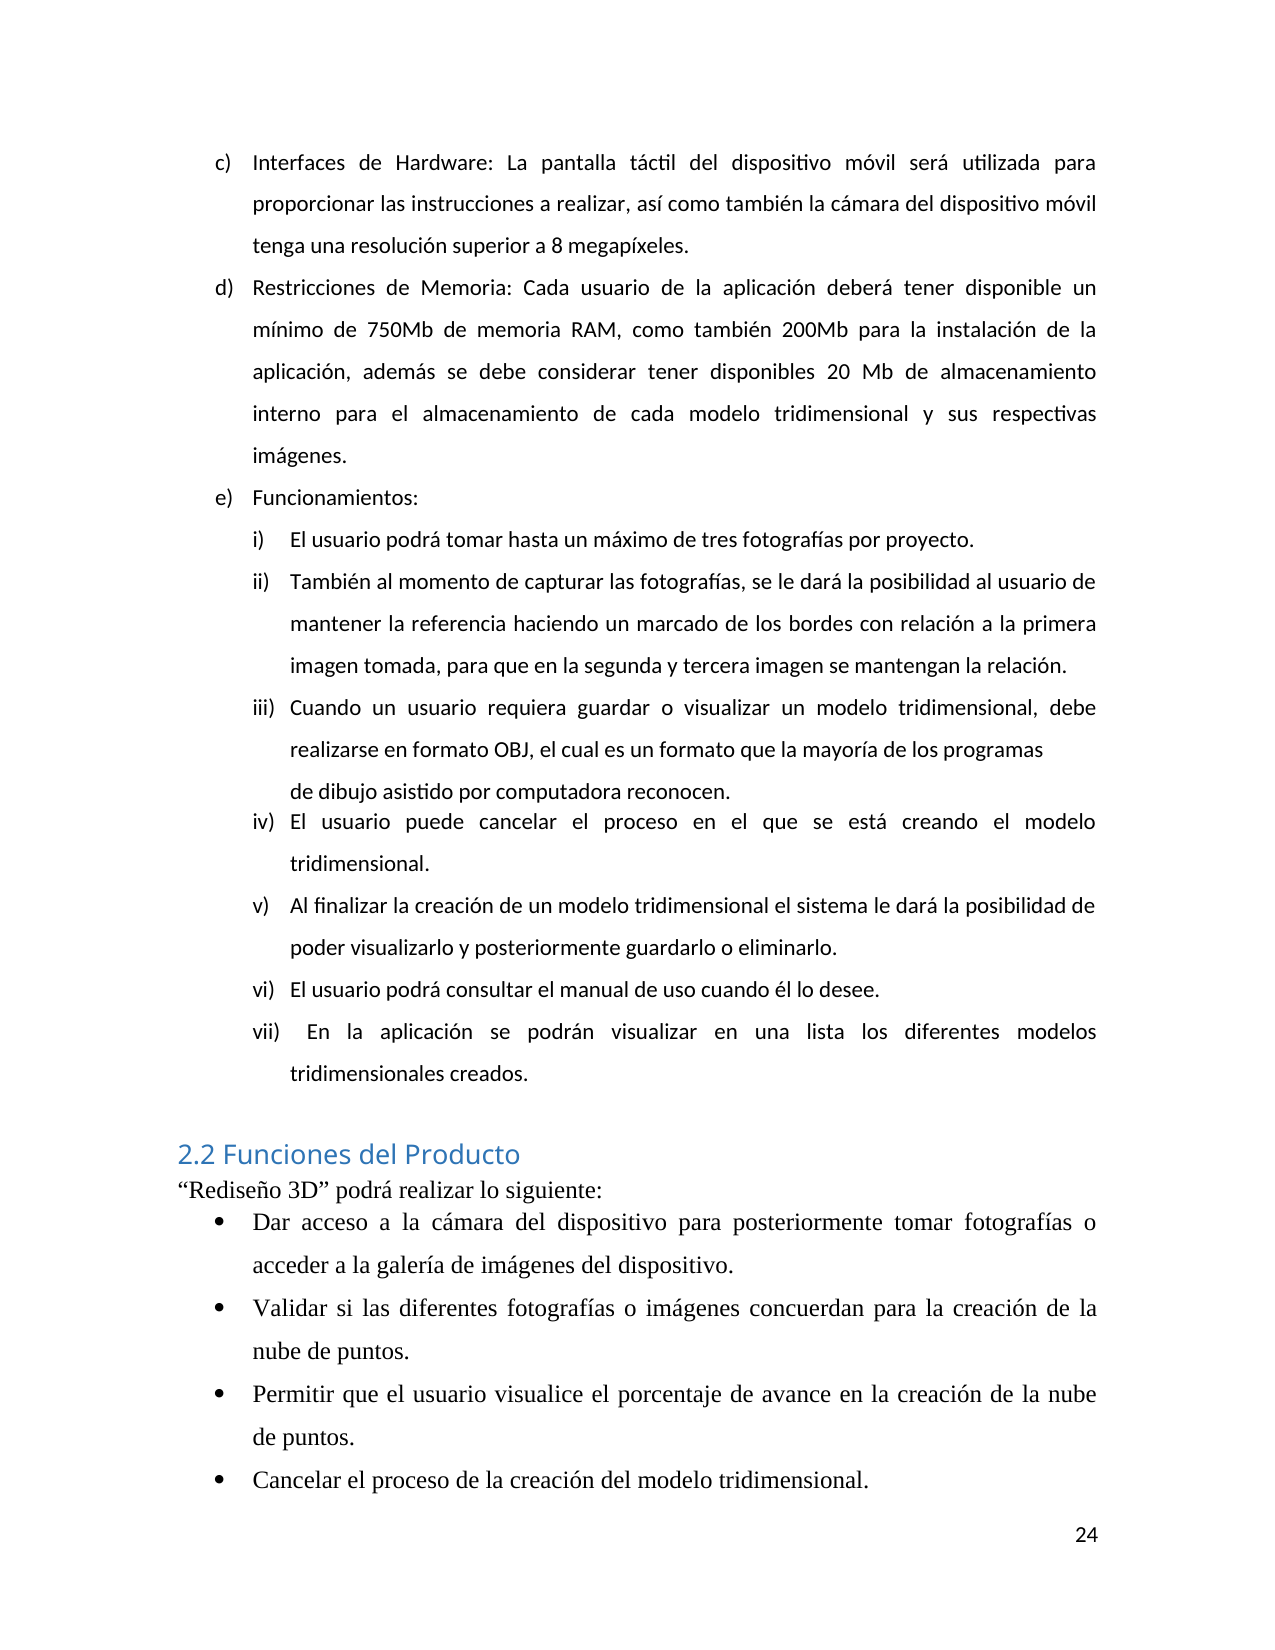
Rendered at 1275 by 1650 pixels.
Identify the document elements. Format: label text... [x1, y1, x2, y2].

list Validar si las diferentes fotografías o imágenes concuerdan para la creación de la nube de puntos. [215, 1293, 1098, 1365]
list El usuario podrá tomar hasta un máximo de tres fotografías por proyecto. [252, 525, 1098, 553]
list Al finalizar la creación de un modelo tridimensional el sistema le dará la posibilidad de poder visualizarlo y posteriormente guardarlo o eliminarlo. [252, 891, 1098, 961]
list El usuario puede cancelar el proceso en el que se está creando el modelo tridimensional. [252, 807, 1098, 877]
subtitle 2.2 Funciones del Producto [177, 1136, 1098, 1173]
list En la aplicación se podrán visualizar en una lista los diferentes modelos tridimensionales creados. [252, 1017, 1098, 1087]
list Restricciones de Memoria: Cada usuario de la aplicación deberá tener disponible un mínimo de 750Mb de memoria RAM, como también 200Mb para la instalación de la aplicación, además se debe considerar tener disponibles 20 Mb de almacenamiento interno para el almacenamiento de cada modelo tridimensional y sus respectivas imágenes. [215, 273, 1098, 469]
list El usuario podrá consultar el manual de uso cuando él lo desee. [252, 975, 1098, 1003]
list También al momento de capturar las fotografías, se le dará la posibilidad al usuario de mantener la referencia haciendo un marcado de los bordes con relación a la primera imagen tomada, para que en la segunda y tercera imagen se mantengan la relación. [252, 567, 1098, 679]
text “Rediseño 3D” podrá realizar lo siguiente: [177, 1176, 1098, 1204]
list Cuando un usuario requiera guardar o visualizar un modelo tridimensional, debe realizarse en formato OBJ, el cual es un formato que la mayoría de los programas [252, 693, 1098, 763]
list Cancelar el proceso de la creación del modelo tridimensional. [215, 1465, 1098, 1494]
list Funcionamientos: [215, 483, 1098, 511]
list Permitir que el usuario visualice el porcentaje de avance en la creación de la nube de puntos. [215, 1379, 1098, 1451]
list Interfaces de Hardware: La pantalla táctil del dispositivo móvil será utilizada para proporcionar las instrucciones a realizar, así como también la cámara del dispositivo móvil tenga una resolución superior a 8 megapíxeles. [215, 148, 1098, 259]
list Dar acceso a la cámara del dispositivo para posteriormente tomar fotografías o acceder a la galería de imágenes del dispositivo. [215, 1207, 1098, 1278]
list de dibujo asistido por computadora reconocen. [290, 777, 1098, 805]
